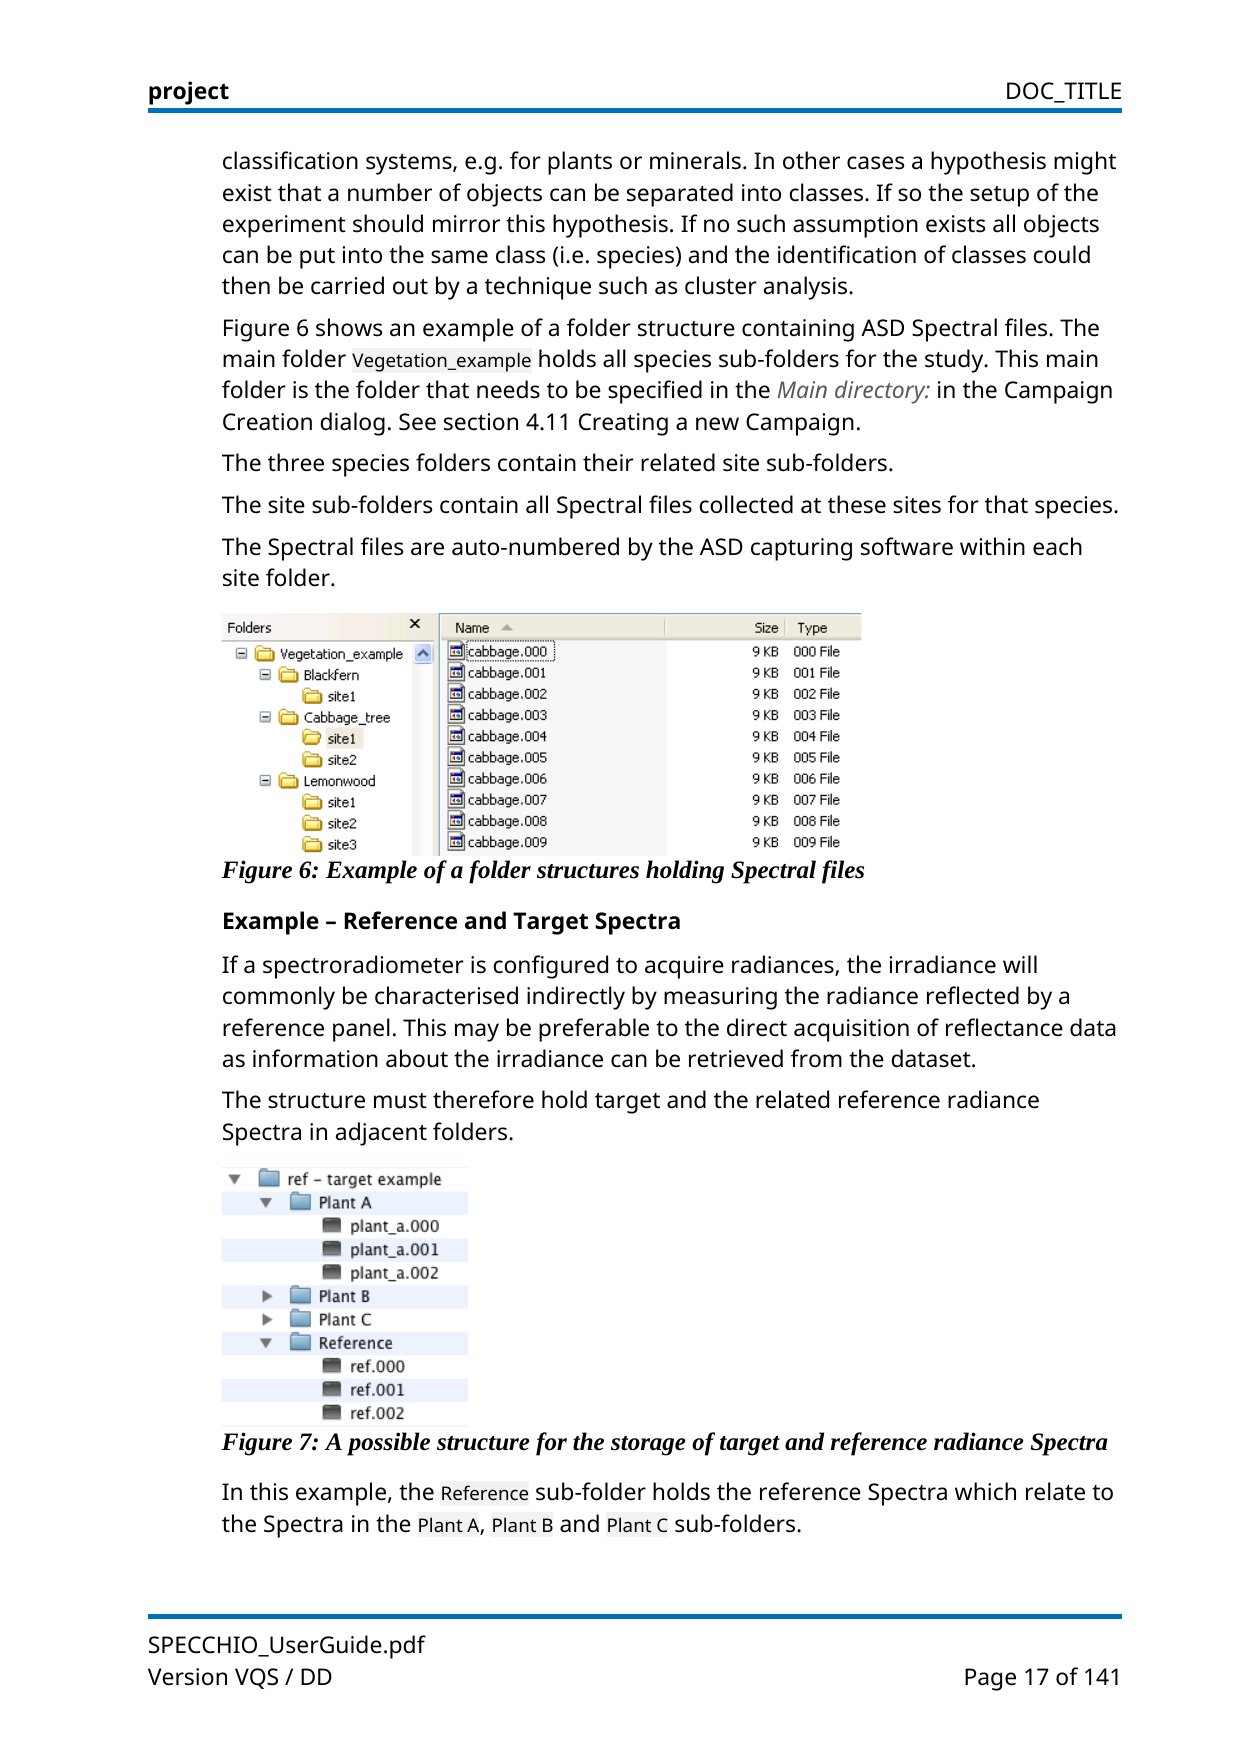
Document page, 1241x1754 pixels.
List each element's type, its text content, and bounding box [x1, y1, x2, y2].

text The three species folders contain their related site sub-folders. [222, 447, 1122, 478]
picture [221, 1167, 469, 1427]
text The site sub-folders contain all Spectral files collected at these sites for that species. [222, 489, 1122, 520]
picture [221, 613, 862, 856]
text Figure 6 shows an example of a folder structure containing ASD Spectral files. The main folder Vegetation_example holds all species sub-folders for the study. This main folder is the folder that needs to be specified in the Main directory: in the Campaign Creation dialog. See section 4.11 Creating a new Campaign. [222, 312, 1122, 437]
text Figure 7: A possible structure for the storage of target and reference radiance Spectra [222, 1427, 1122, 1456]
subtitle Example – Reference and Target Spectra [222, 905, 1122, 936]
text The Spectral files are auto-numbered by the ASD capturing software within each site folder. [222, 531, 1122, 593]
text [222, 145, 1122, 301]
text In this example, the Reference sub-folder holds the reference Spectra which relate to the Spectra in the Plant A, Plant B and Plant C sub-folders. [222, 1476, 1122, 1539]
text The structure must therefore hold target and the related reference radiance Spectra in adjacent folders. [222, 1084, 1122, 1147]
text If a spectroradiometer is configured to acquire radiances, the irradiance will commonly be characterised indirectly by measuring the radiance reflected by a reference panel. This may be preferable to the direct acquisition of reflectance data as information about the irradiance can be retrieved from the dataset. [222, 949, 1122, 1074]
text Figure 6: Example of a folder structures holding Spectral files [222, 856, 1122, 884]
